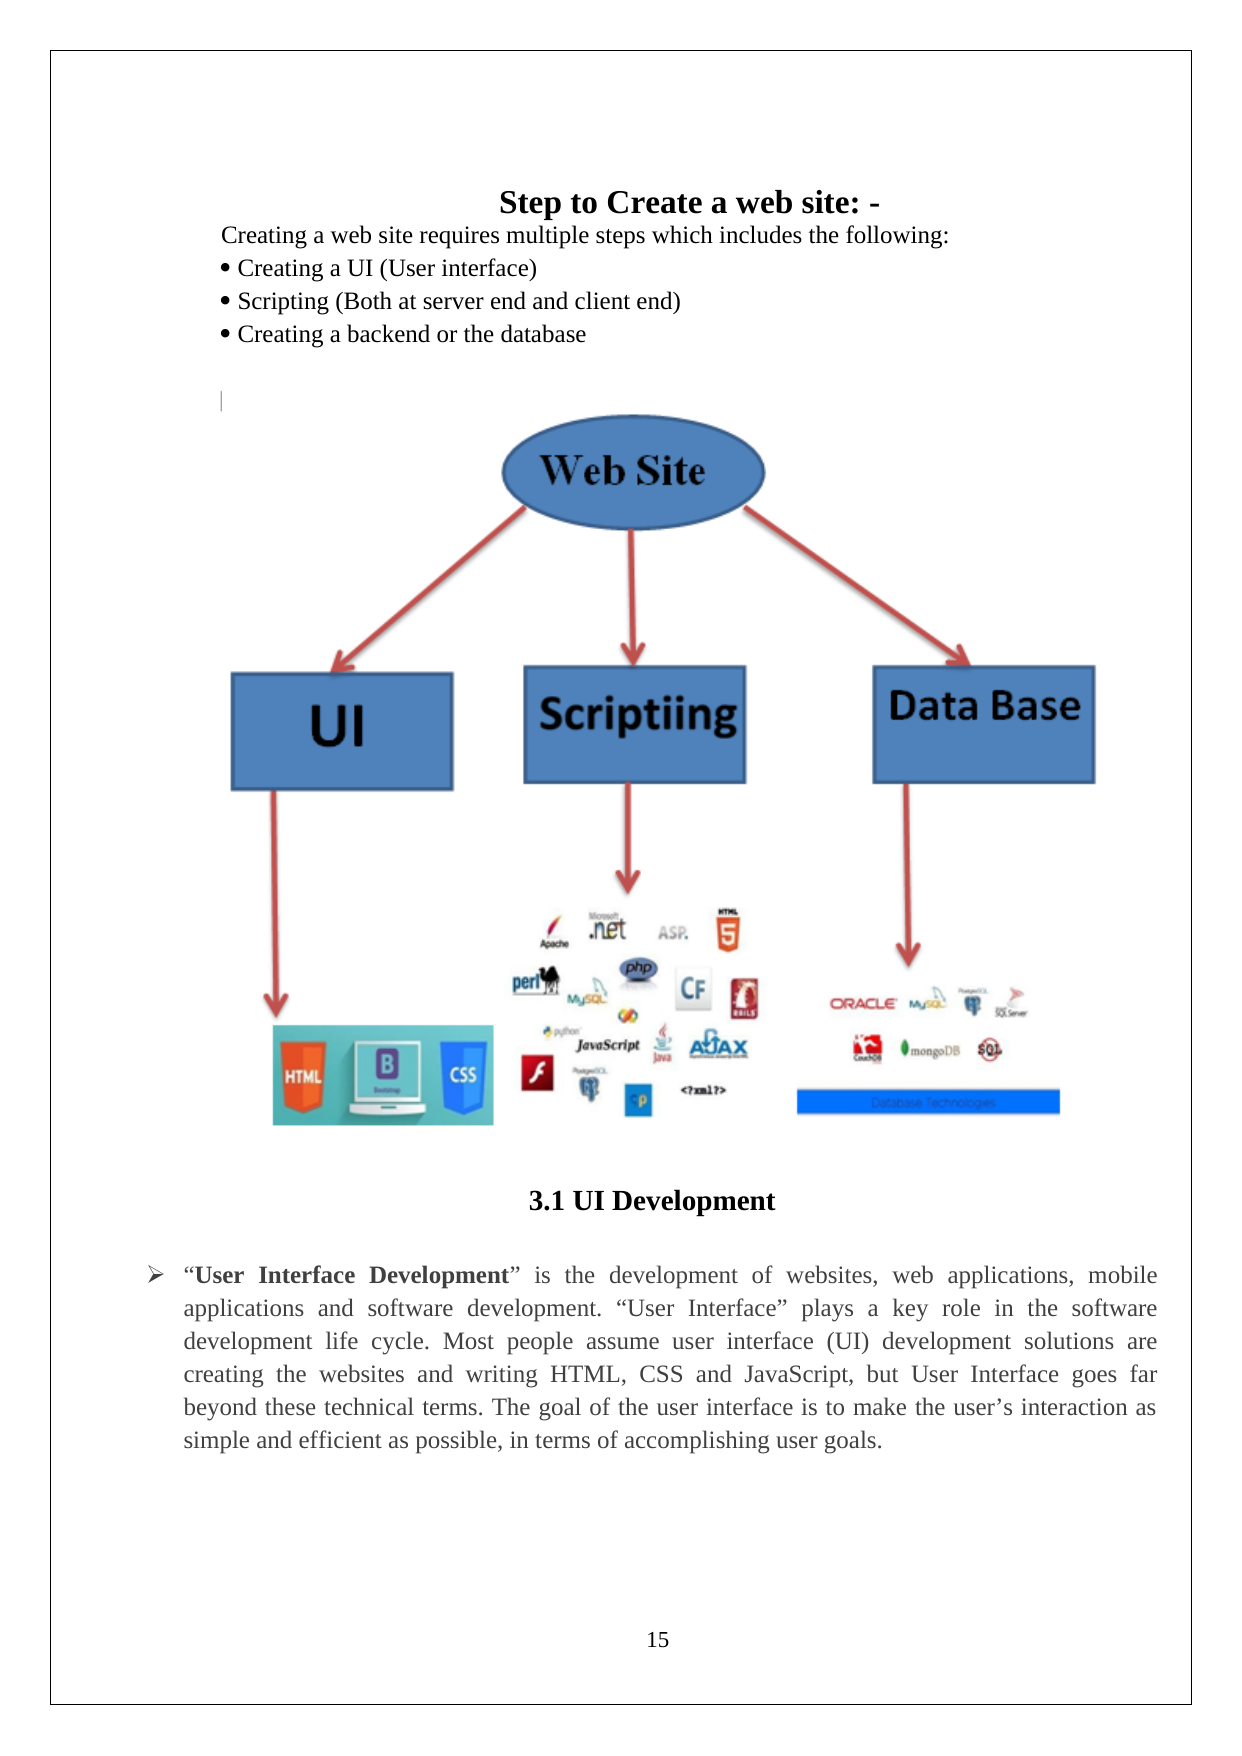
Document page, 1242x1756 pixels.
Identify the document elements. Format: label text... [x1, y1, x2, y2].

text Scripting (Both at server end and client end) [221, 286, 1158, 315]
text Step to Create a web site: - [221, 182, 1158, 220]
text Creating a UI (User interface) [221, 253, 1158, 282]
text 3.1 UI Development [146, 1183, 1158, 1216]
text Creating a web site requires multiple steps which includes the following: [221, 220, 1158, 249]
text Creating a backend or the database [221, 319, 1158, 348]
list “User Interface Development” is the development of websites, web applications, mobile applications and software development. “User Interface” plays a key role in the software development life cycle. Most people assume user interface (UI) development solutions are creating the websites and writing HTML, CSS and JavaScript, but User Interface goes far beyond these technical terms. The goal of the user interface is to make the user’s interaction as simple and efficient as possible, in terms of accomplishing user goals. [146, 1260, 1158, 1454]
picture [220, 385, 1115, 1146]
